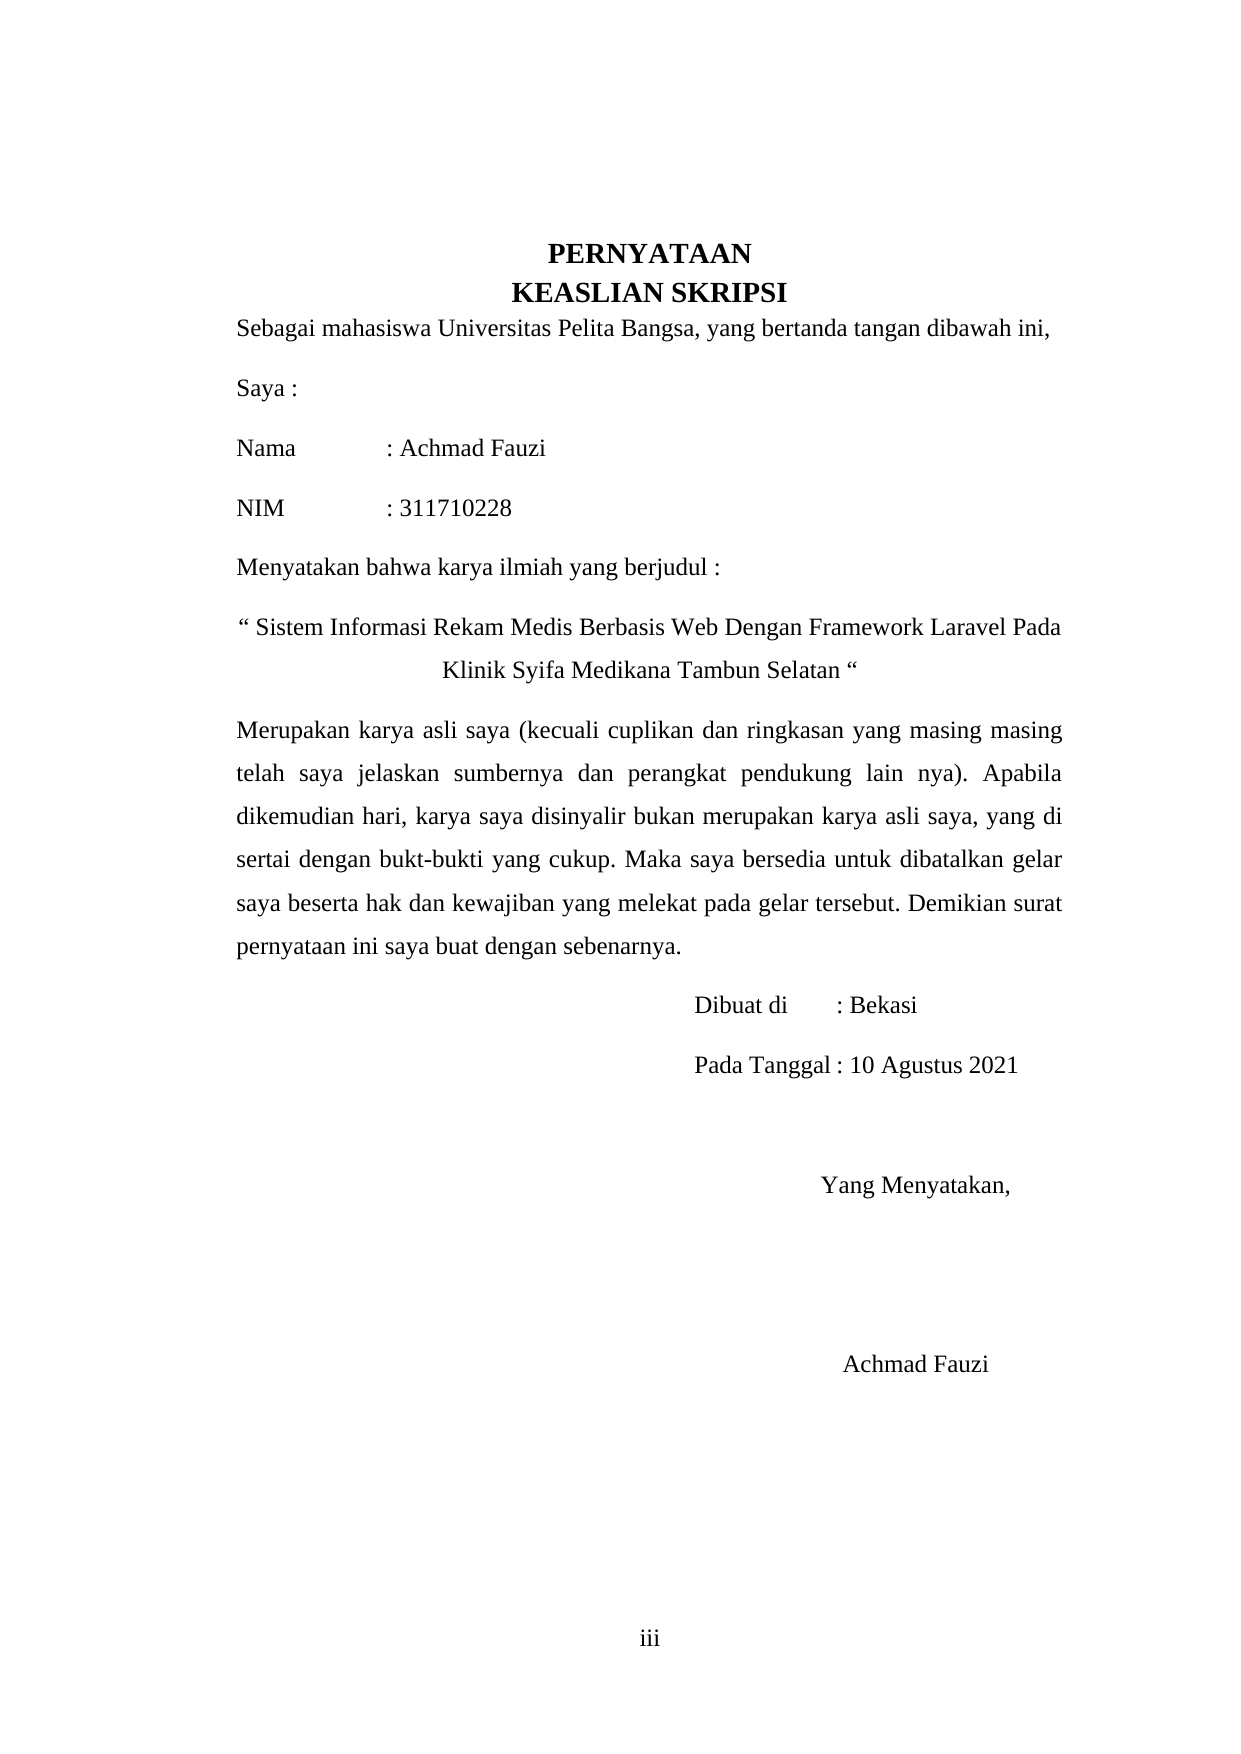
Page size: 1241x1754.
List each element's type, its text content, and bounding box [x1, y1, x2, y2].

text Dibuat di : Bekasi [694, 991, 1063, 1019]
text Sebagai mahasiswa Universitas Pelita Bangsa, yang bertanda tangan dibawah ini, [236, 313, 1063, 342]
text Merupakan karya asli saya (kecuali cuplikan dan ringkasan yang masing masing telah saya jelaskan sumbernya dan perangkat pendukung lain nya). Apabila dikemudian hari, karya saya disinyalir bukan merupakan karya asli saya, yang di sertai dengan bukt-bukti yang cukup. Maka saya bersedia untuk dibatalkan gelar saya beserta hak dan kewajiban yang melekat pada gelar tersebut. Demikian surat pernyataan ini saya buat dengan sebenarnya. [236, 715, 1063, 959]
subtitle PERNYATAAN KEASLIAN SKRIPSI [236, 236, 1063, 308]
text Menyatakan bahwa karya ilmiah yang berjudul : [236, 552, 1063, 581]
text Yang Menyatakan, [768, 1170, 1063, 1199]
text Nama : Achmad Fauzi [236, 433, 1063, 462]
text Saya : [236, 373, 1063, 402]
text NIM : 311710228 [236, 493, 1063, 521]
text Achmad Fauzi [768, 1349, 1063, 1378]
text “ Sistem Informasi Rekam Medis Berbasis Web Dengan Framework Laravel Pada Klinik Syifa Medikana Tambun Selatan “ [236, 612, 1063, 684]
text Pada Tanggal : 10 Agustus 2021 [694, 1050, 1063, 1079]
